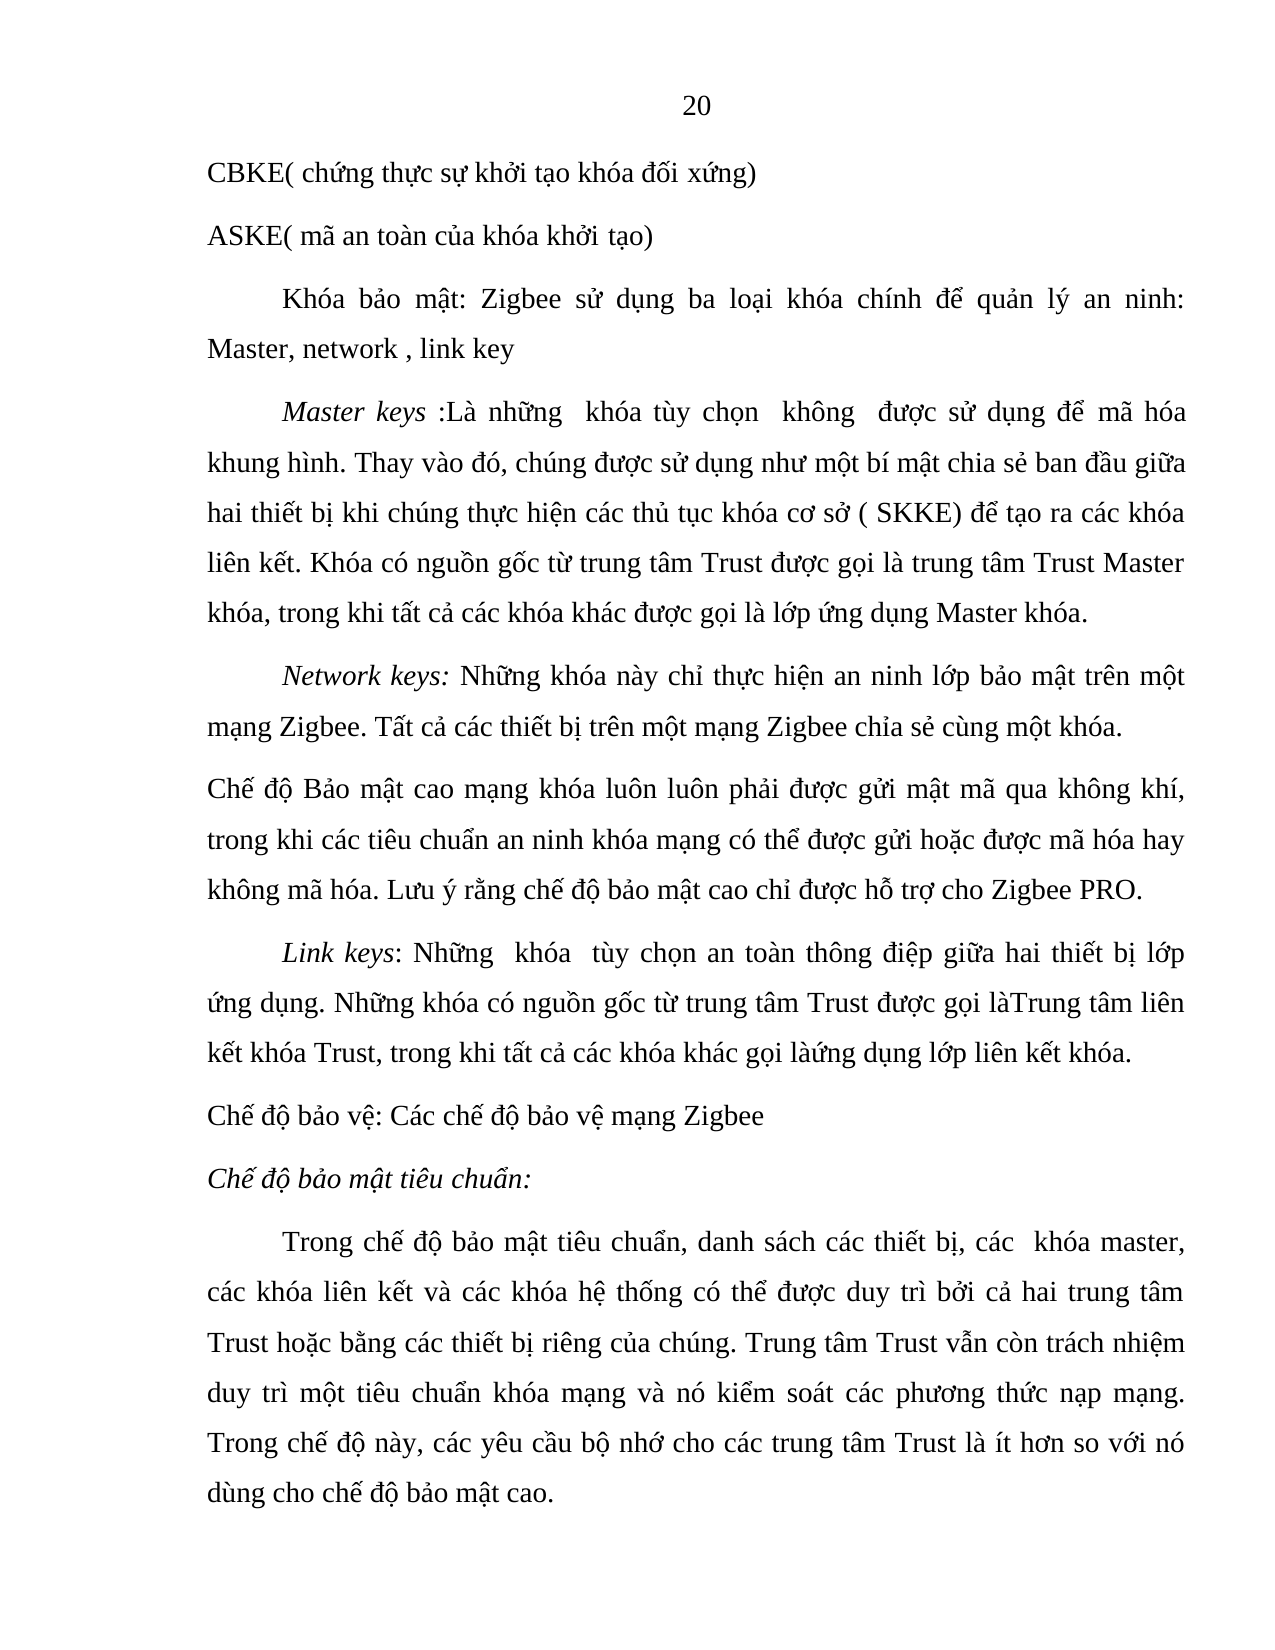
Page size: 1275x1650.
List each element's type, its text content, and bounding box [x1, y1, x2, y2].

text ASKE( mã an toàn của khóa khởi tạo) [207, 218, 1186, 252]
text Khóa bảo mật: Zigbee sử dụng ba loại khóa chính để quản lý an ninh: Master, network , link key [207, 281, 1186, 365]
text Chế độ Bảo mật cao mạng khóa luôn luôn phải được gửi mật mã qua không khí, trong khi các tiêu chuẩn an ninh khóa mạng có thể được gửi hoặc được mã hóa hay không mã hóa. Lưu ý rằng chế độ bảo mật cao chỉ được hỗ trợ cho Zigbee PRO. [207, 772, 1186, 906]
text CBKE( chứng thực sự khởi tạo khóa đối xứng) [207, 156, 1186, 189]
text Chế độ bảo vệ: Các chế độ bảo vệ mạng Zigbee [207, 1098, 1186, 1132]
text Trong chế độ bảo mật tiêu chuẩn, danh sách các thiết bị, các khóa master, các khóa liên kết và các khóa hệ thống có thể được duy trì bởi cả hai trung tâm Trust hoặc bằng các thiết bị riêng của chúng. Trung tâm Trust vẫn còn trách nhiệm duy trì một tiêu chuẩn khóa mạng và nó kiểm soát các phương thức nạp mạng. Trong chế độ này, các yêu cầu bộ nhớ cho các trung tâm Trust là ít hơn so với nó dùng cho chế độ bảo mật cao. [207, 1224, 1186, 1509]
text Master keys :Là những khóa tùy chọn không được sử dụng để mã hóa khung hình. Thay vào đó, chúng được sử dụng như một bí mật chia sẻ ban đầu giữa hai thiết bị khi chúng thực hiện các thủ tục khóa cơ sở ( SKKE) để tạo ra các khóa liên kết. Khóa có nguồn gốc từ trung tâm Trust được gọi là trung tâm Trust Master khóa, trong khi tất cả các khóa khác được gọi là lớp ứng dụng Master khóa. [207, 394, 1186, 629]
text Chế độ bảo mật tiêu chuẩn: [207, 1161, 1186, 1195]
text Network keys: Những khóa này chỉ thực hiện an ninh lớp bảo mật trên một mạng Zigbee. Tất cả các thiết bị trên một mạng Zigbee chỉa sẻ cùng một khóa. [207, 658, 1186, 742]
text Link keys: Những khóa tùy chọn an toàn thông điệp giữa hai thiết bị lớp ứng dụng. Những khóa có nguồn gốc từ trung tâm Trust được gọi làTrung tâm liên kết khóa Trust, trong khi tất cả các khóa khác gọi làứng dụng lớp liên kết khóa. [207, 935, 1186, 1069]
